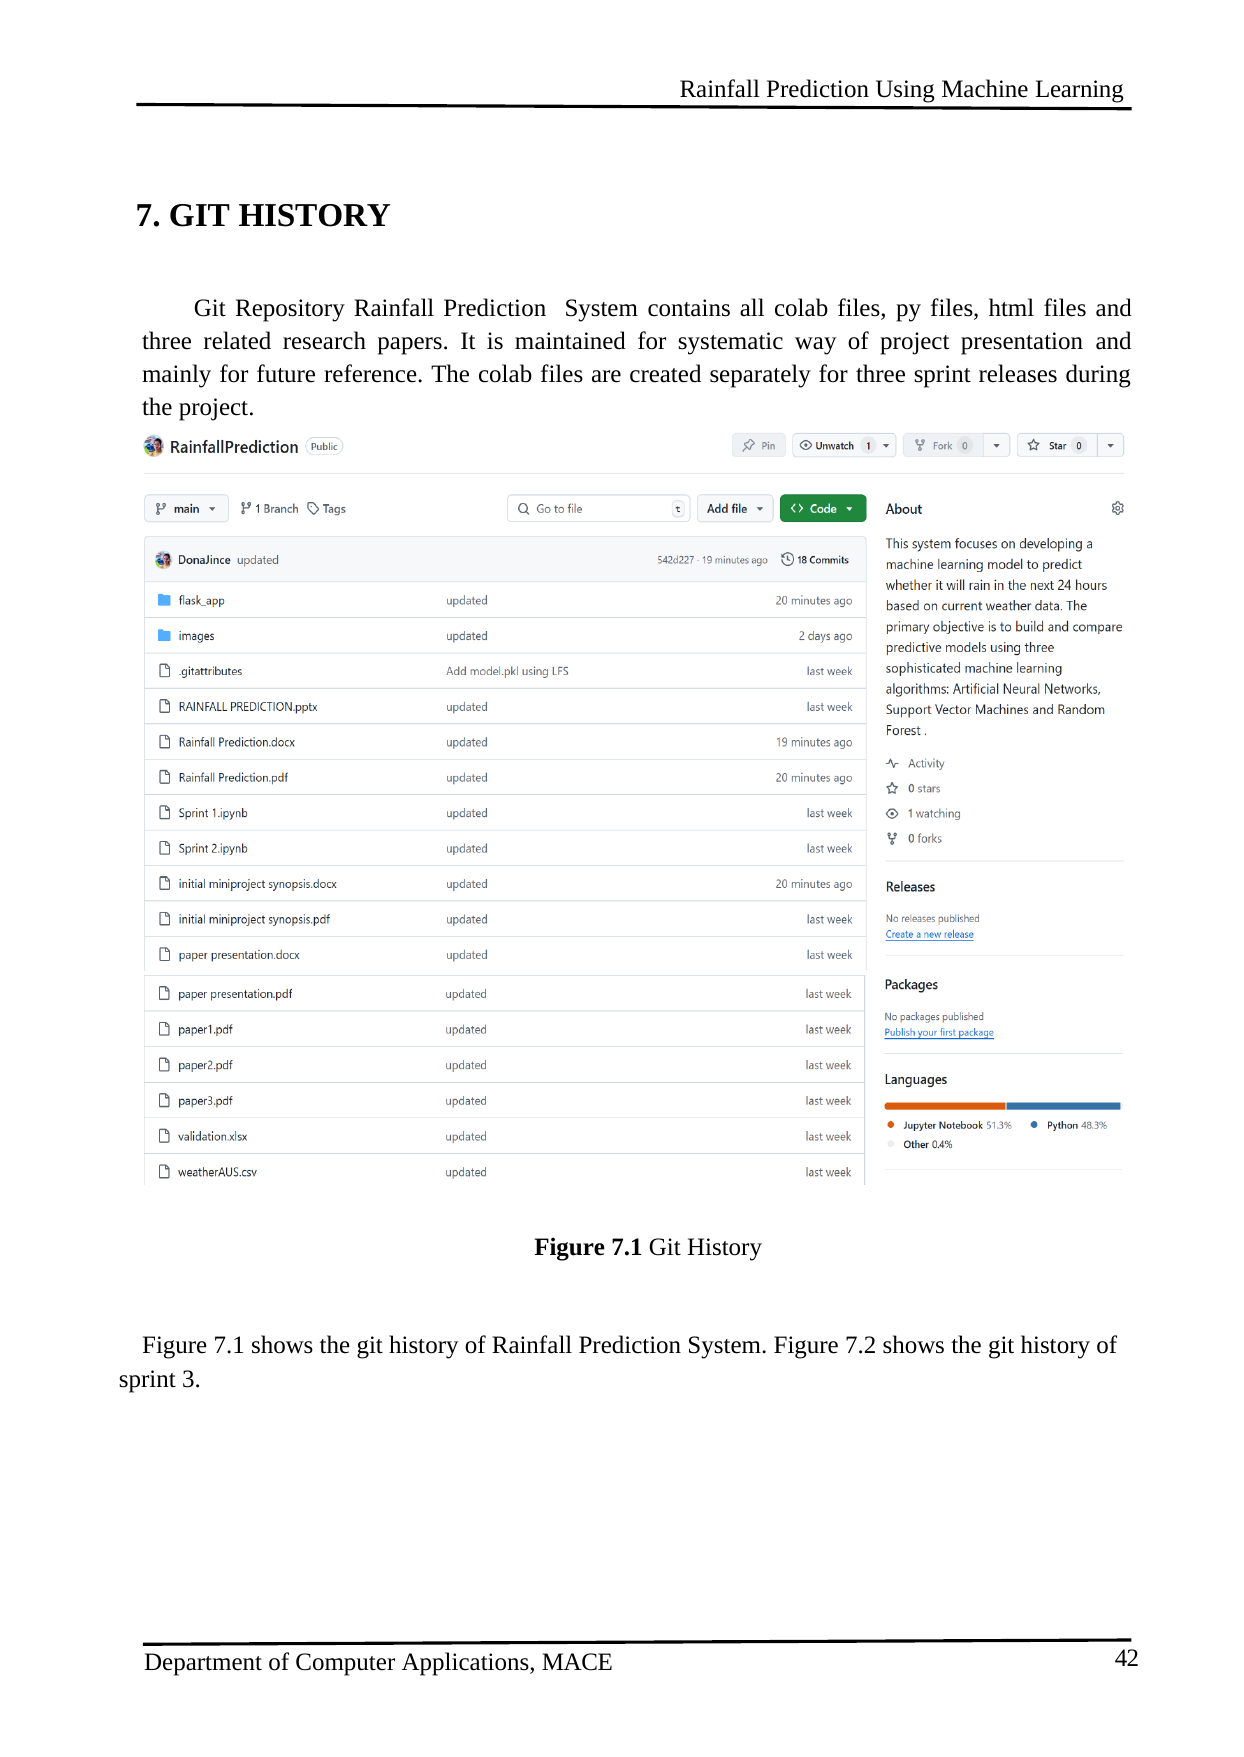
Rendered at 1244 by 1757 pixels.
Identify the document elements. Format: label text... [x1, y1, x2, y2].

picture [141, 425, 1129, 971]
text Figure 7.1 shows the git history of Rainfall Prediction System. Figure 7.2 shows the git history of sprint 3. [119, 1331, 1177, 1392]
subtitle 7. GIT HISTORY [119, 196, 1177, 234]
picture [141, 975, 1124, 1185]
text Git Repository Rainfall Prediction System contains all colab files, py files, html files and three related research papers. It is maintained for systematic way of project presentation and mainly for future reference. The colab files are created separately for three sprint releases during the project. [142, 293, 1132, 421]
text Figure 7.1 Git History [119, 1232, 1177, 1260]
